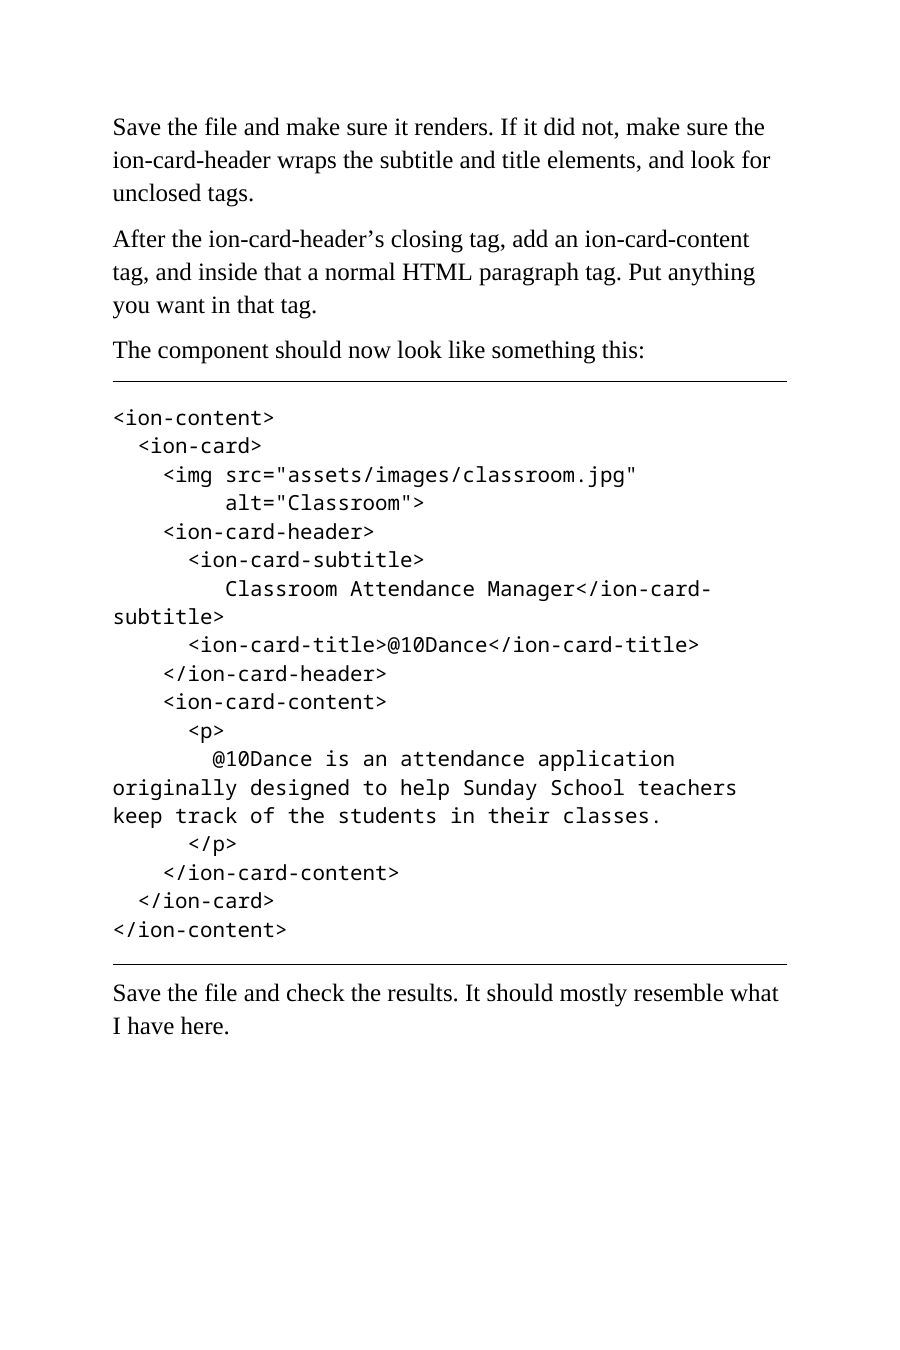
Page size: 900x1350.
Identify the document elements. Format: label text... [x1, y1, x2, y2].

text </p> [112, 829, 787, 858]
text Save the file and check the results. It should mostly resemble what I have here. [112, 978, 787, 1039]
text <p> [112, 716, 787, 744]
text <ion-card-header> [112, 517, 787, 545]
text alt="Classroom"> [112, 488, 787, 517]
text <ion-card-content> [112, 687, 787, 716]
text Save the file and make sure it renders. If it did not, make sure the ion-card-header wraps the subtitle and title elements, and look for unclosed tags. [112, 112, 787, 207]
text <ion-card-subtitle> [112, 545, 787, 574]
text </ion-content> [112, 893, 787, 965]
text <ion-content> [112, 382, 787, 431]
text <ion-card> [112, 431, 787, 460]
text The component should now look like something this: [112, 336, 787, 364]
text <ion-card-title>@10Dance</ion-card-title> [112, 631, 787, 659]
text <img src="assets/images/classroom.jpg" [112, 460, 787, 488]
text Classroom Attendance Manager</ion-card-subtitle> [112, 574, 787, 631]
text </ion-card-header> [112, 659, 787, 687]
text After the ion-card-header’s closing tag, add an ion-card-content tag, and inside that a normal HTML paragraph tag. Put anything you want in that tag. [112, 224, 787, 319]
text @10Dance is an attendance application originally designed to help Sunday School teachers keep track of the students in their classes. [112, 744, 787, 829]
text </ion-card-content> [112, 858, 787, 886]
